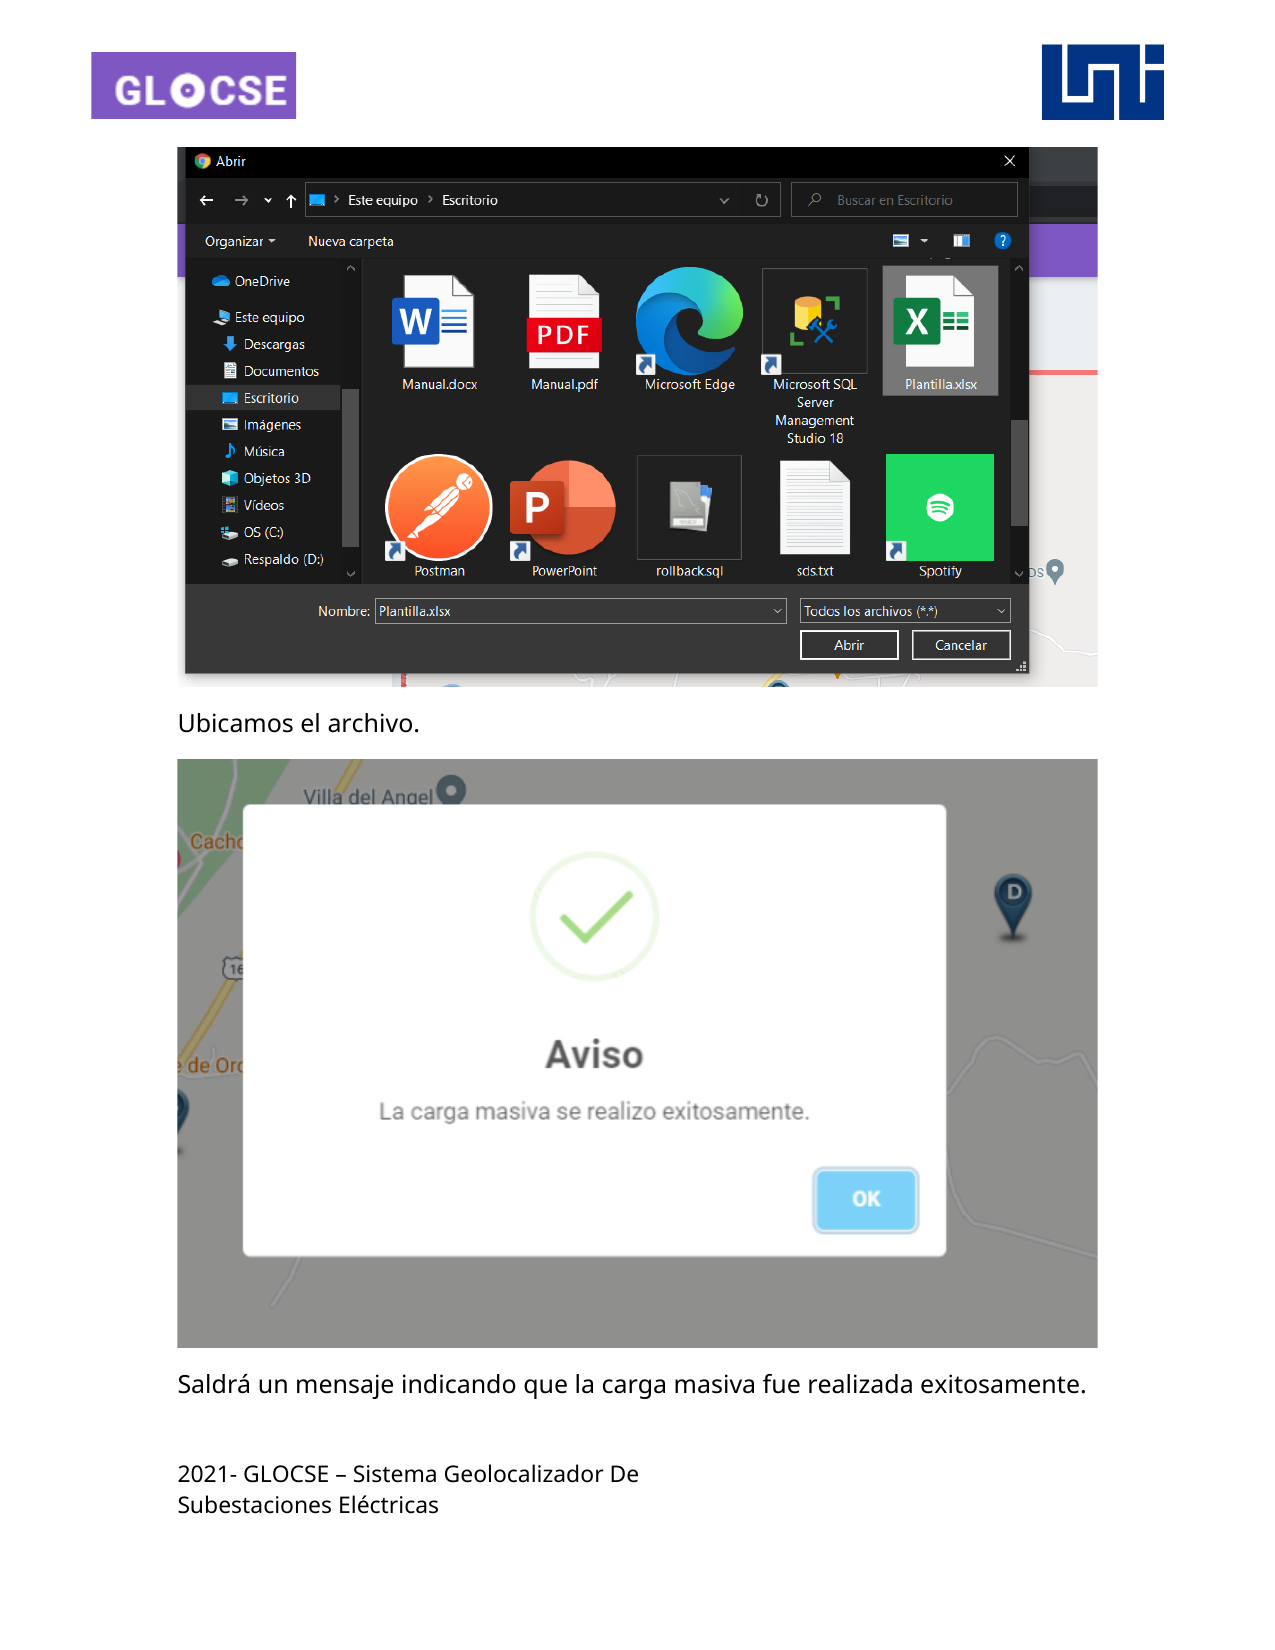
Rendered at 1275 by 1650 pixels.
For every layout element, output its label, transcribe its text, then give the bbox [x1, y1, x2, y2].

picture [90, 52, 296, 118]
picture [177, 147, 1098, 687]
picture [1041, 44, 1164, 120]
text Saldrá un mensaje indicando que la carga masiva fue realizada exitosamente. [177, 1366, 1098, 1401]
picture [177, 759, 1098, 1348]
text Ubicamos el archivo. [177, 706, 1098, 740]
